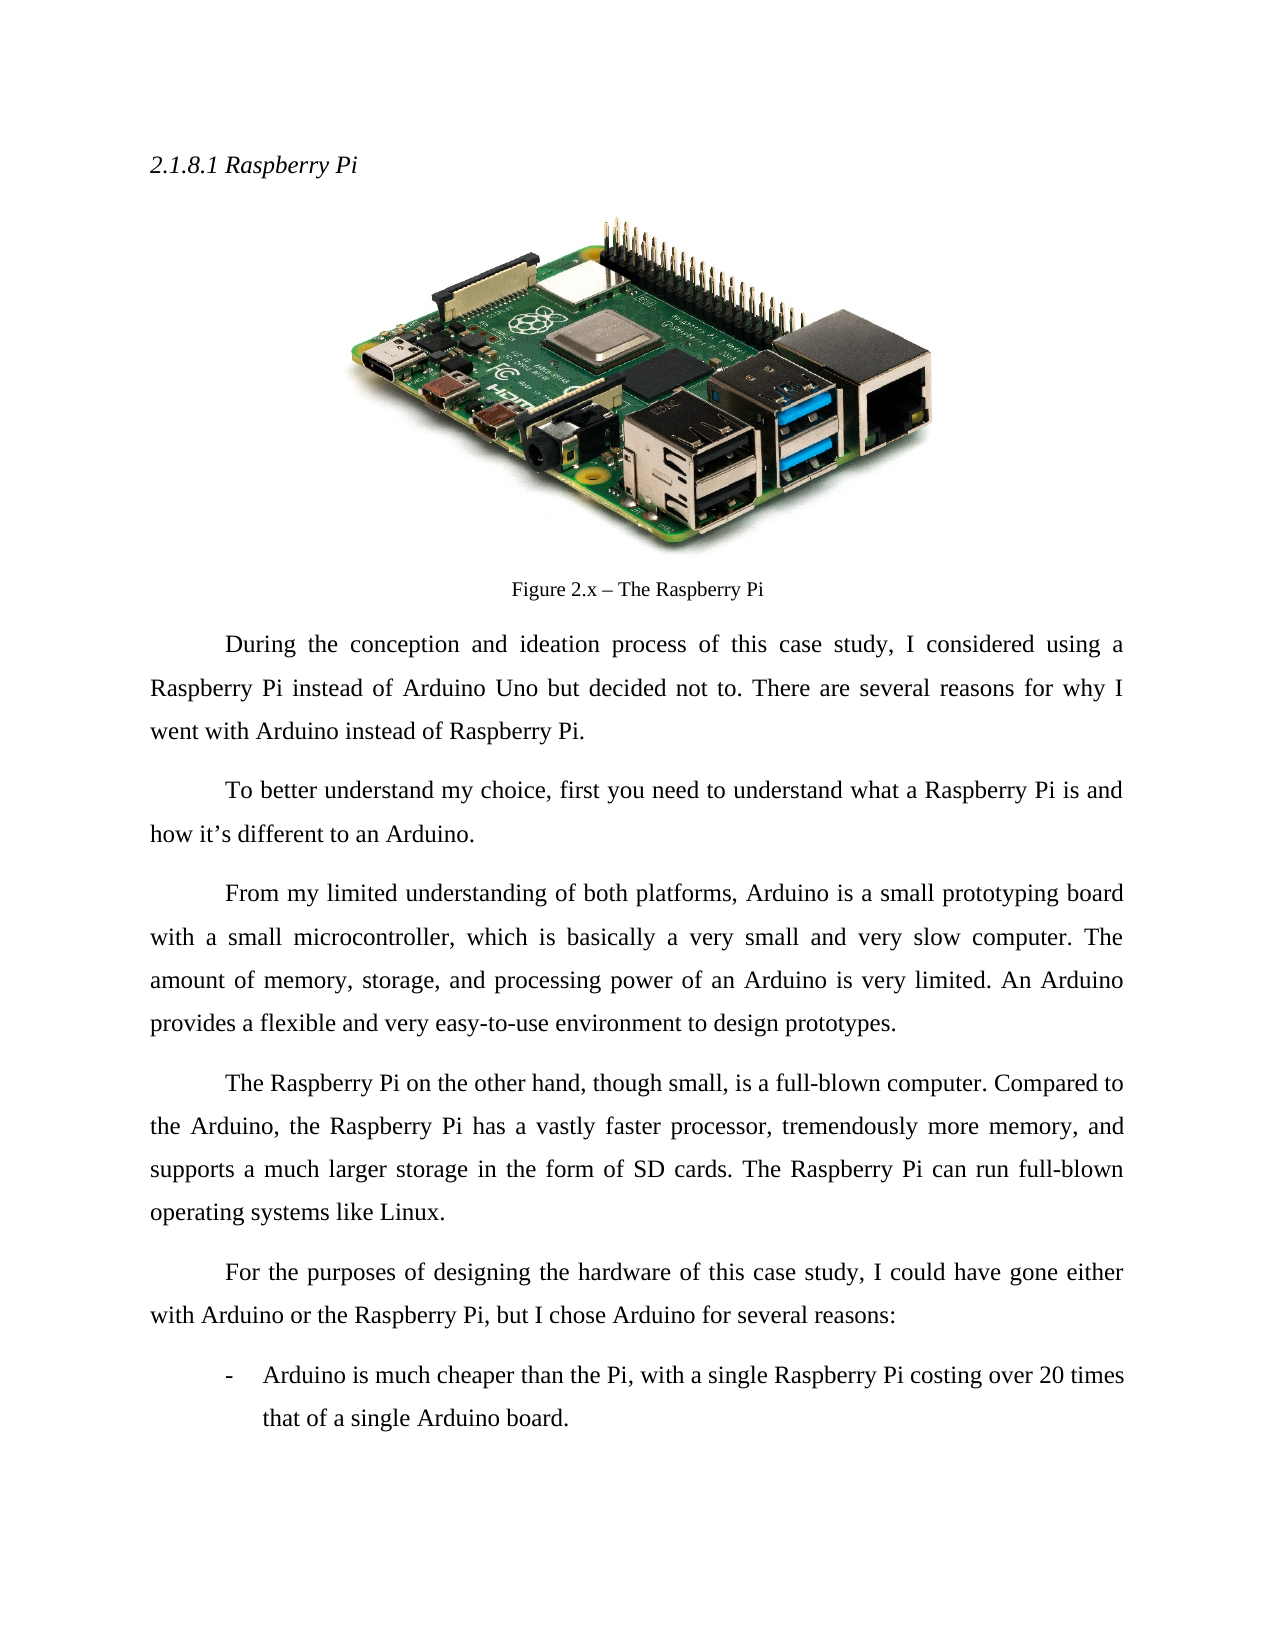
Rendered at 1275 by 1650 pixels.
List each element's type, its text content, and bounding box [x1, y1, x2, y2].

text During the conception and ideation process of this case study, I considered using a Raspberry Pi instead of Arduino Uno but decided not to. There are several reasons for why I went with Arduino instead of Raspberry Pi. [150, 629, 1125, 744]
list Arduino is much cheaper than the Pi, with a single Raspberry Pi costing over 20 times that of a single Arduino board. [225, 1360, 1125, 1432]
picture [335, 209, 940, 565]
text The Raspberry Pi on the other hand, though small, is a full-blown computer. Compared to the Arduino, the Raspberry Pi has a vastly faster processor, tremendously more memory, and supports a much larger storage in the form of SD cards. The Raspberry Pi can run full-blown operating systems like Linux. [150, 1068, 1125, 1226]
text For the purposes of designing the hardware of this case study, I could have gone either with Arduino or the Raspberry Pi, but I chose Arduino for several reasons: [150, 1257, 1125, 1329]
text From my limited understanding of both platforms, Arduino is a small prototyping board with a small microcontroller, which is basically a very small and very slow computer. The amount of memory, storage, and processing power of an Arduino is very limited. An Arduino provides a flexible and very easy-to-use environment to design prototypes. [150, 878, 1125, 1037]
text To better understand my choice, first you need to understand what a Raspberry Pi is and how it’s different to an Arduino. [150, 776, 1125, 847]
subtitle 2.1.8.1 Raspberry Pi [150, 150, 1125, 179]
